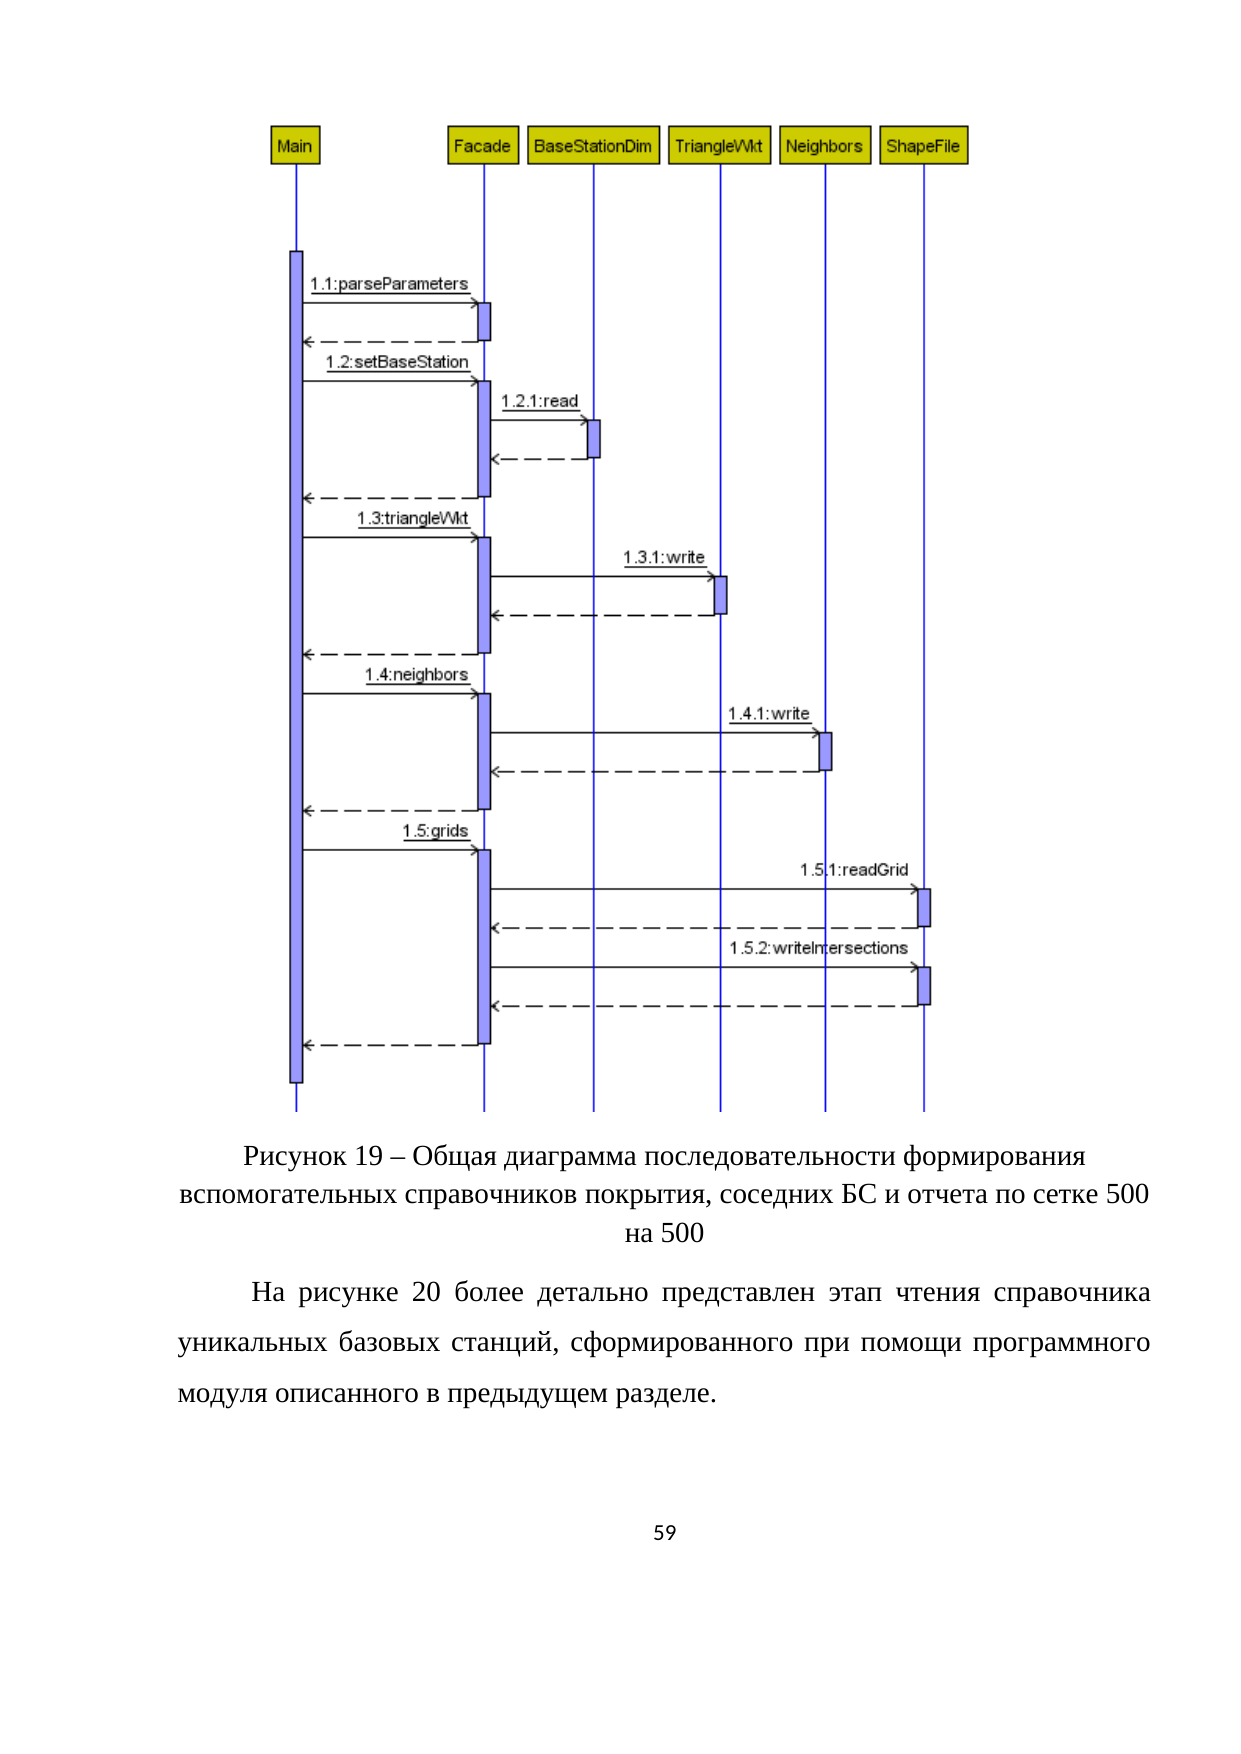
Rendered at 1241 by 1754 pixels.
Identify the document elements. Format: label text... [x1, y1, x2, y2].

text На рисунке 20 более детально представлен этап чтения справочника уникальных базовых станций, сформированного при помощи программного модуля описанного в предыдущем разделе. [177, 1274, 1152, 1408]
text Рисунок 19 – Общая диаграмма последовательности формирования вспомогательных справочников покрытия, соседних БС и отчета по сетке 500 на 500 [177, 1138, 1152, 1248]
picture [263, 118, 1066, 1112]
